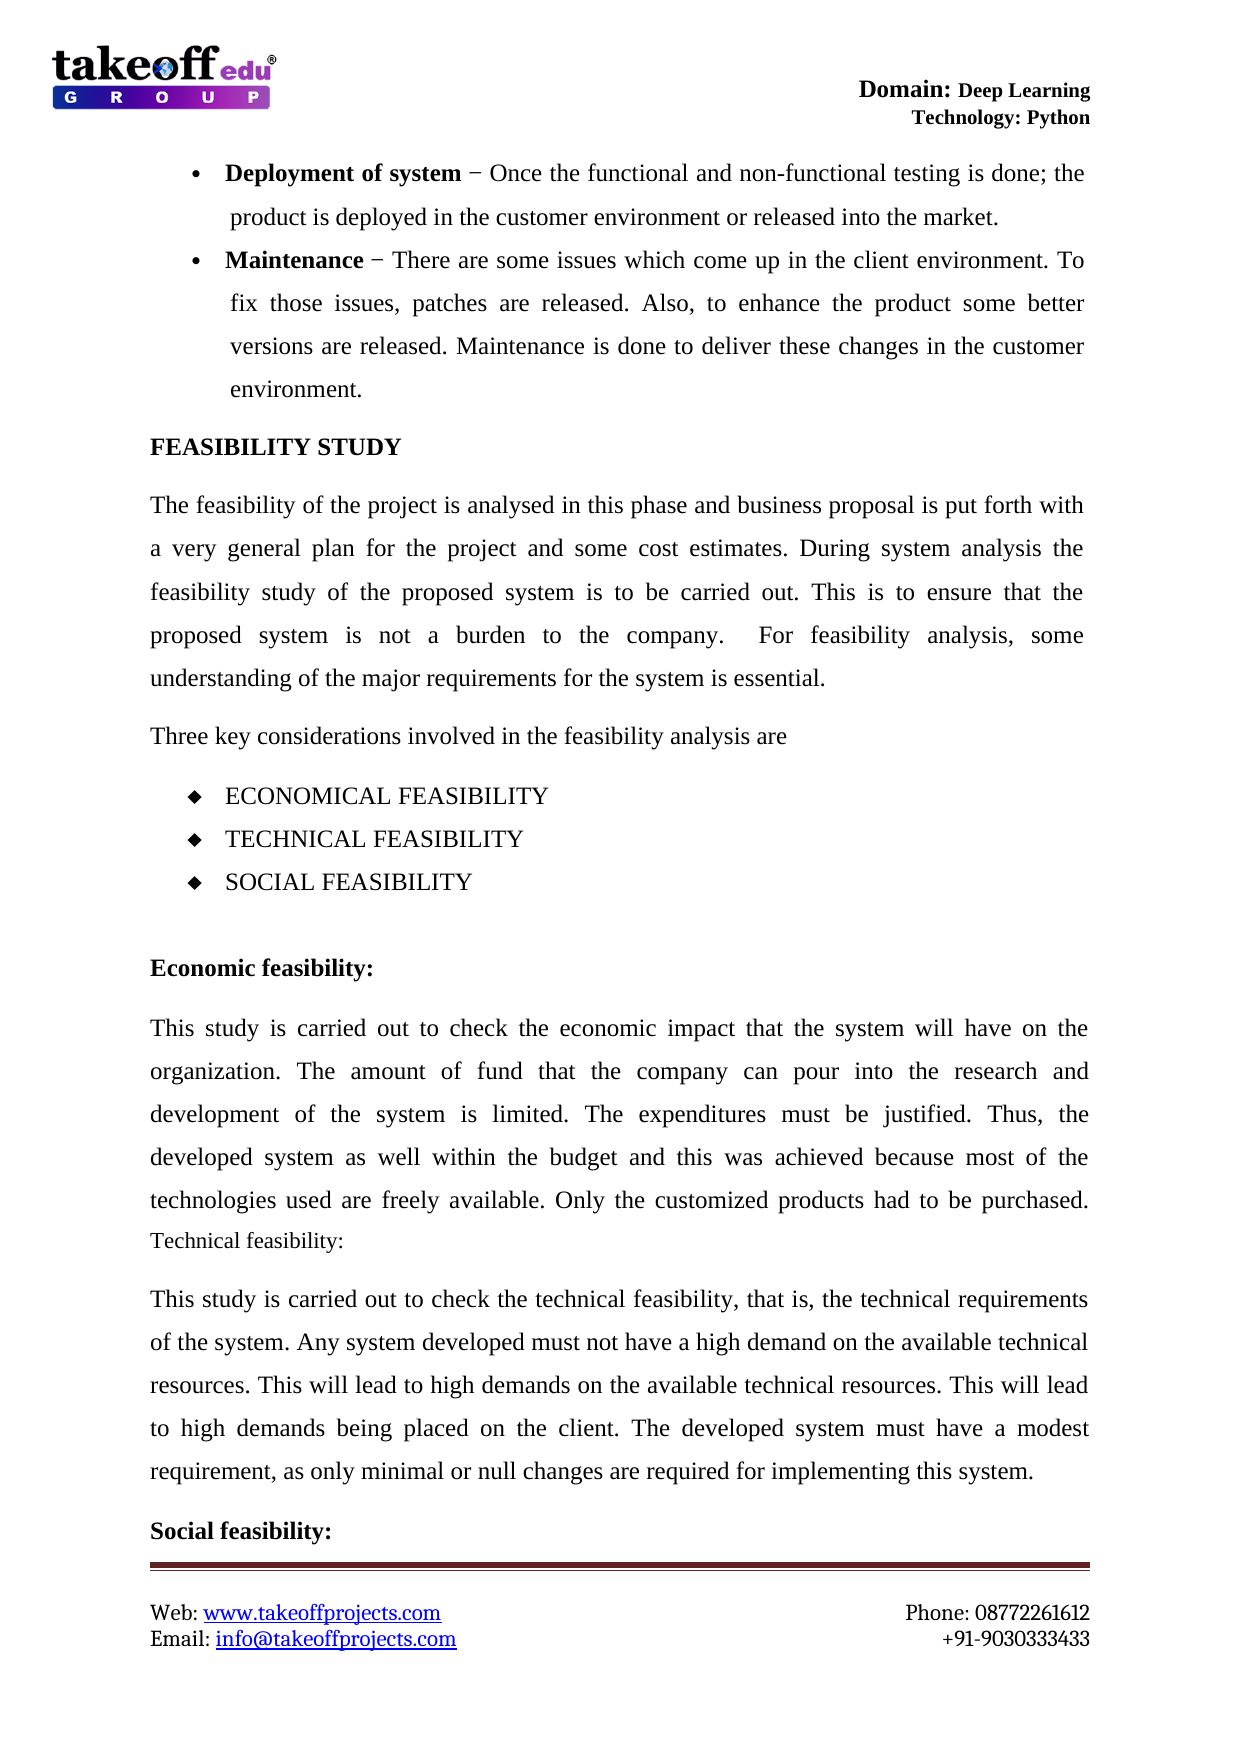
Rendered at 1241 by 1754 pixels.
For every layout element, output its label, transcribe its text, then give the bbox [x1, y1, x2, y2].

text Economic feasibility: [150, 953, 1090, 982]
text Social feasibility: [150, 1516, 1090, 1545]
text This study is carried out to check the economic impact that the system will have on the organization. The amount of fund that the company can pour into the research and development of the system is limited. The expenditures must be justified. Thus, the developed system as well within the budget and this was achieved because most of the technologies used are freely available. Only the customized products had to be purchased. Technical feasibility: [150, 1013, 1090, 1254]
text FEASIBILITY STUDY [150, 432, 1085, 461]
picture [49, 41, 279, 118]
list ECONOMICAL FEASIBILITY [187, 781, 1090, 809]
list Deployment of system − Once the functional and non-functional testing is done; the product is deployed in the customer environment or released into the market. [192, 158, 1085, 230]
text Three key considerations involved in the feasibility analysis are [150, 721, 1090, 750]
text This study is carried out to check the technical feasibility, that is, the technical requirements of the system. Any system developed must not have a high demand on the available technical resources. This will lead to high demands on the available technical resources. This will lead to high demands being placed on the client. The developed system must have a modest requirement, as only minimal or null changes are required for implementing this system. [150, 1284, 1090, 1485]
list TECHNICAL FEASIBILITY [187, 824, 1090, 853]
list Maintenance − There are some issues which come up in the client environment. To fix those issues, patches are released. Also, to enhance the product some better versions are released. Maintenance is done to deliver these changes in the customer environment. [192, 245, 1085, 403]
text The feasibility of the project is analysed in this phase and business proposal is put forth with a very general plan for the project and some cost estimates. During system analysis the feasibility study of the proposed system is to be carried out. This is to ensure that the proposed system is not a burden to the company. For feasibility analysis, some understanding of the major requirements for the system is essential. [150, 490, 1085, 692]
list SOCIAL FEASIBILITY [187, 867, 1090, 896]
